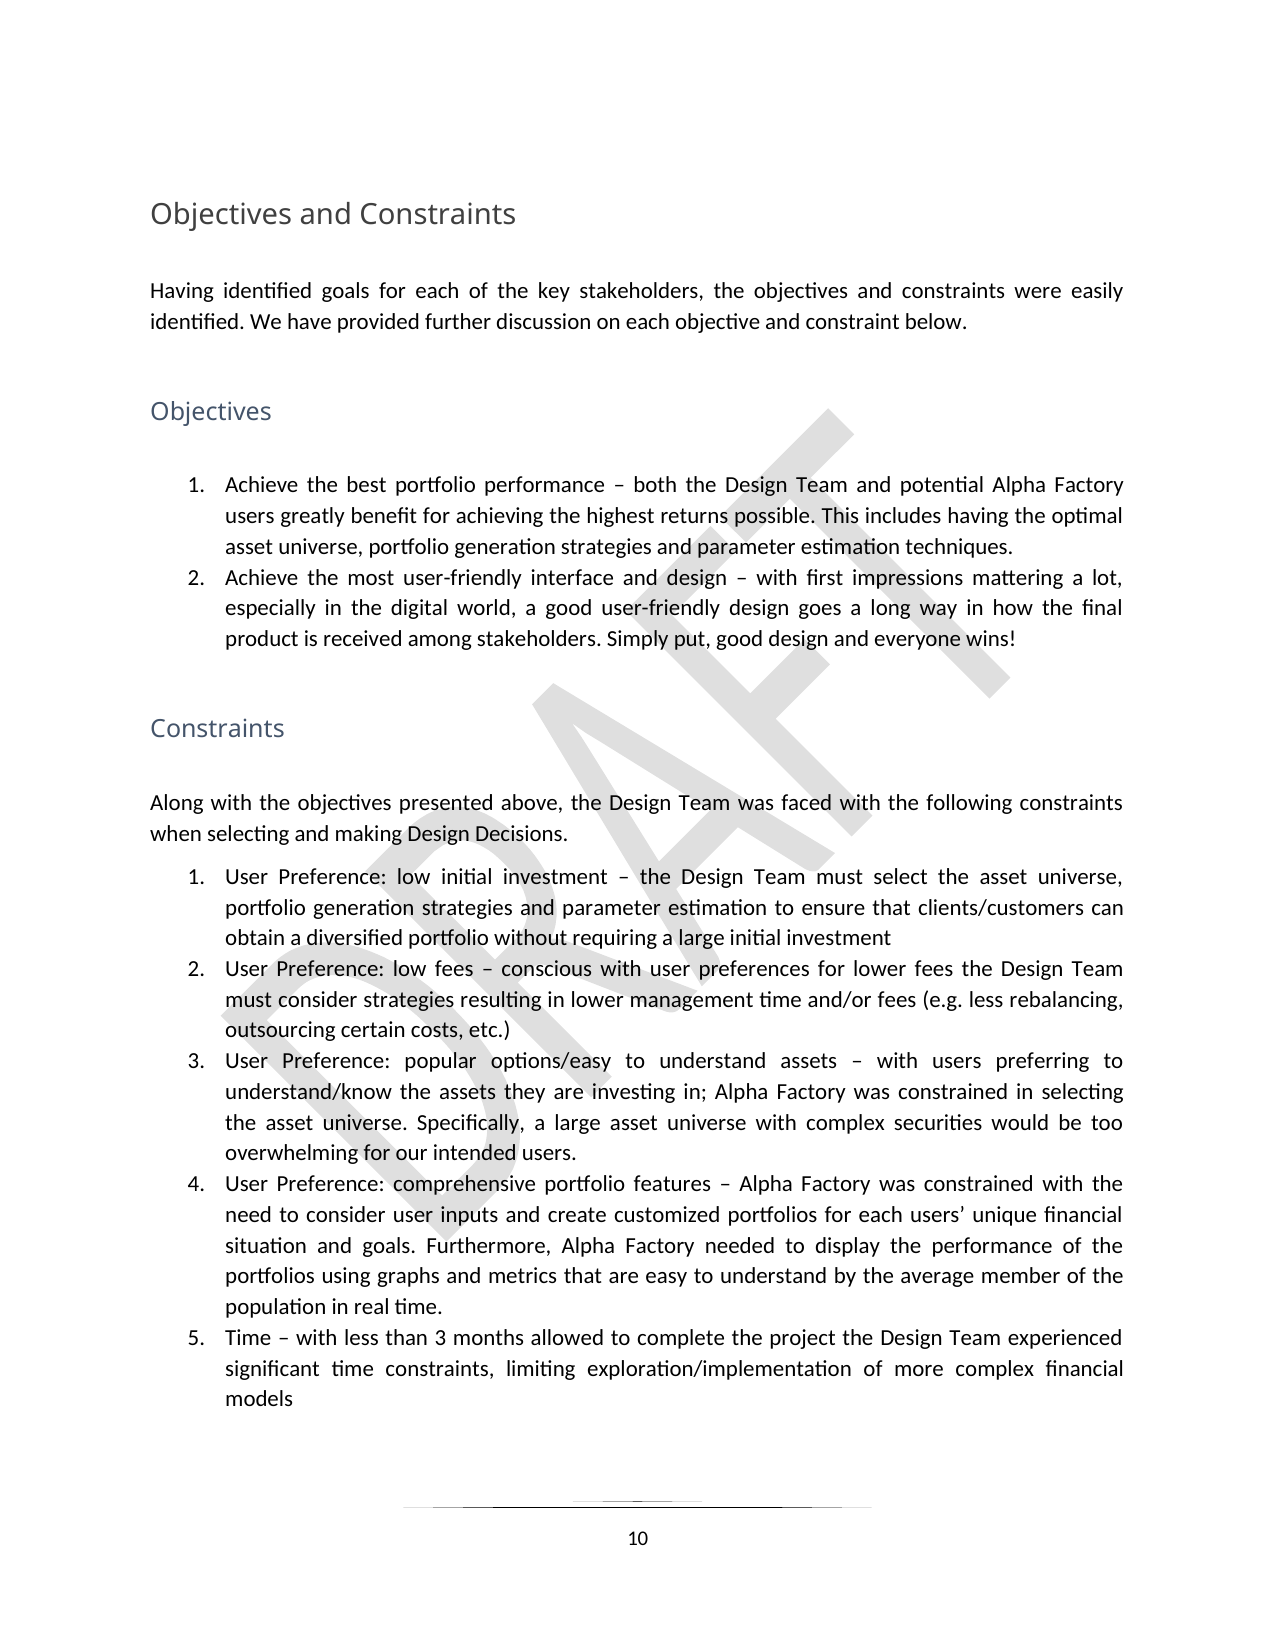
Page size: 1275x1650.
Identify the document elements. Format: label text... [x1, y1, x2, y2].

list User Preference: comprehensive portfolio features – Alpha Factory was constrained with the need to consider user inputs and create customized portfolios for each users’ unique financial situation and goals. Furthermore, Alpha Factory needed to display the performance of the portfolios using graphs and metrics that are easy to understand by the average member of the population in real time. [187, 1169, 1125, 1320]
text Along with the objectives presented above, the Design Team was faced with the following constraints when selecting and making Design Decisions. [150, 788, 1125, 847]
list User Preference: popular options/easy to understand assets – with users preferring to understand/know the assets they are investing in; Alpha Factory was constrained in selecting the asset universe. Specifically, a large asset universe with complex securities would be too overwhelming for our intended users. [187, 1046, 1125, 1167]
list User Preference: low fees – conscious with user preferences for lower fees the Design Team must consider strategies resulting in lower management time and/or fees (e.g. less rebalancing, outsourcing certain costs, etc.) [187, 954, 1125, 1044]
subtitle Constraints [150, 711, 1125, 745]
list Time – with less than 3 months allowed to complete the project the Design Team experienced significant time constraints, limiting exploration/implementation of more complex financial models [187, 1323, 1125, 1412]
subtitle Objectives and Constraints [150, 193, 1125, 233]
subtitle Objectives [150, 393, 1125, 427]
list Achieve the best portfolio performance – both the Design Team and potential Alpha Factory users greatly benefit for achieving the highest returns possible. This includes having the optimal asset universe, portfolio generation strategies and parameter estimation techniques. [187, 471, 1125, 560]
list Achieve the most user-friendly interface and design – with first impressions mattering a lot, especially in the digital world, a good user-friendly design goes a long way in how the final product is received among stakeholders. Simply put, good design and everyone wins! [187, 563, 1125, 652]
text Having identified goals for each of the key stakeholders, the objectives and constraints were easily identified. We have provided further discussion on each objective and constraint below. [150, 276, 1125, 335]
list User Preference: low initial investment – the Design Team must select the asset universe, portfolio generation strategies and parameter estimation to ensure that clients/customers can obtain a diversified portfolio without requiring a large initial investment [187, 862, 1125, 951]
